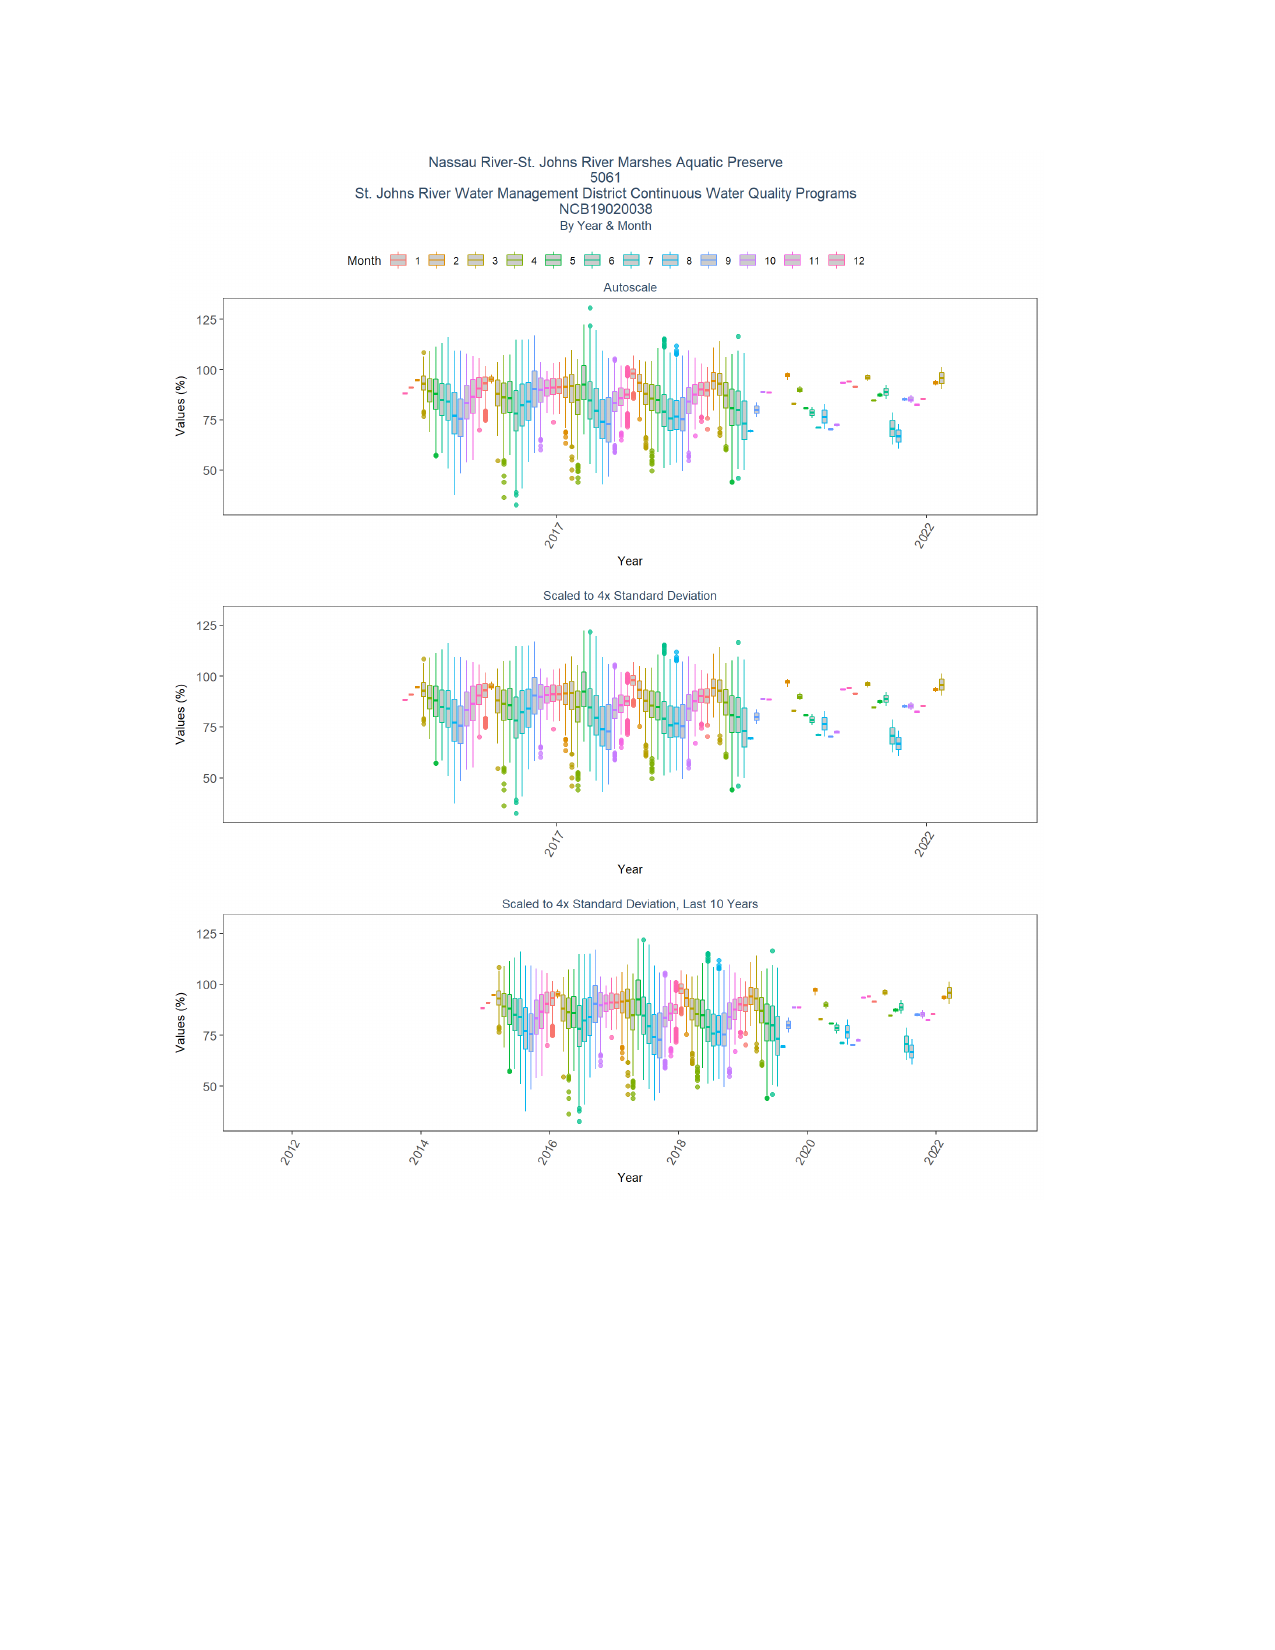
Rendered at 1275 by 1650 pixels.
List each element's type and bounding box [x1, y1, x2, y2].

picture [168, 150, 1044, 1200]
